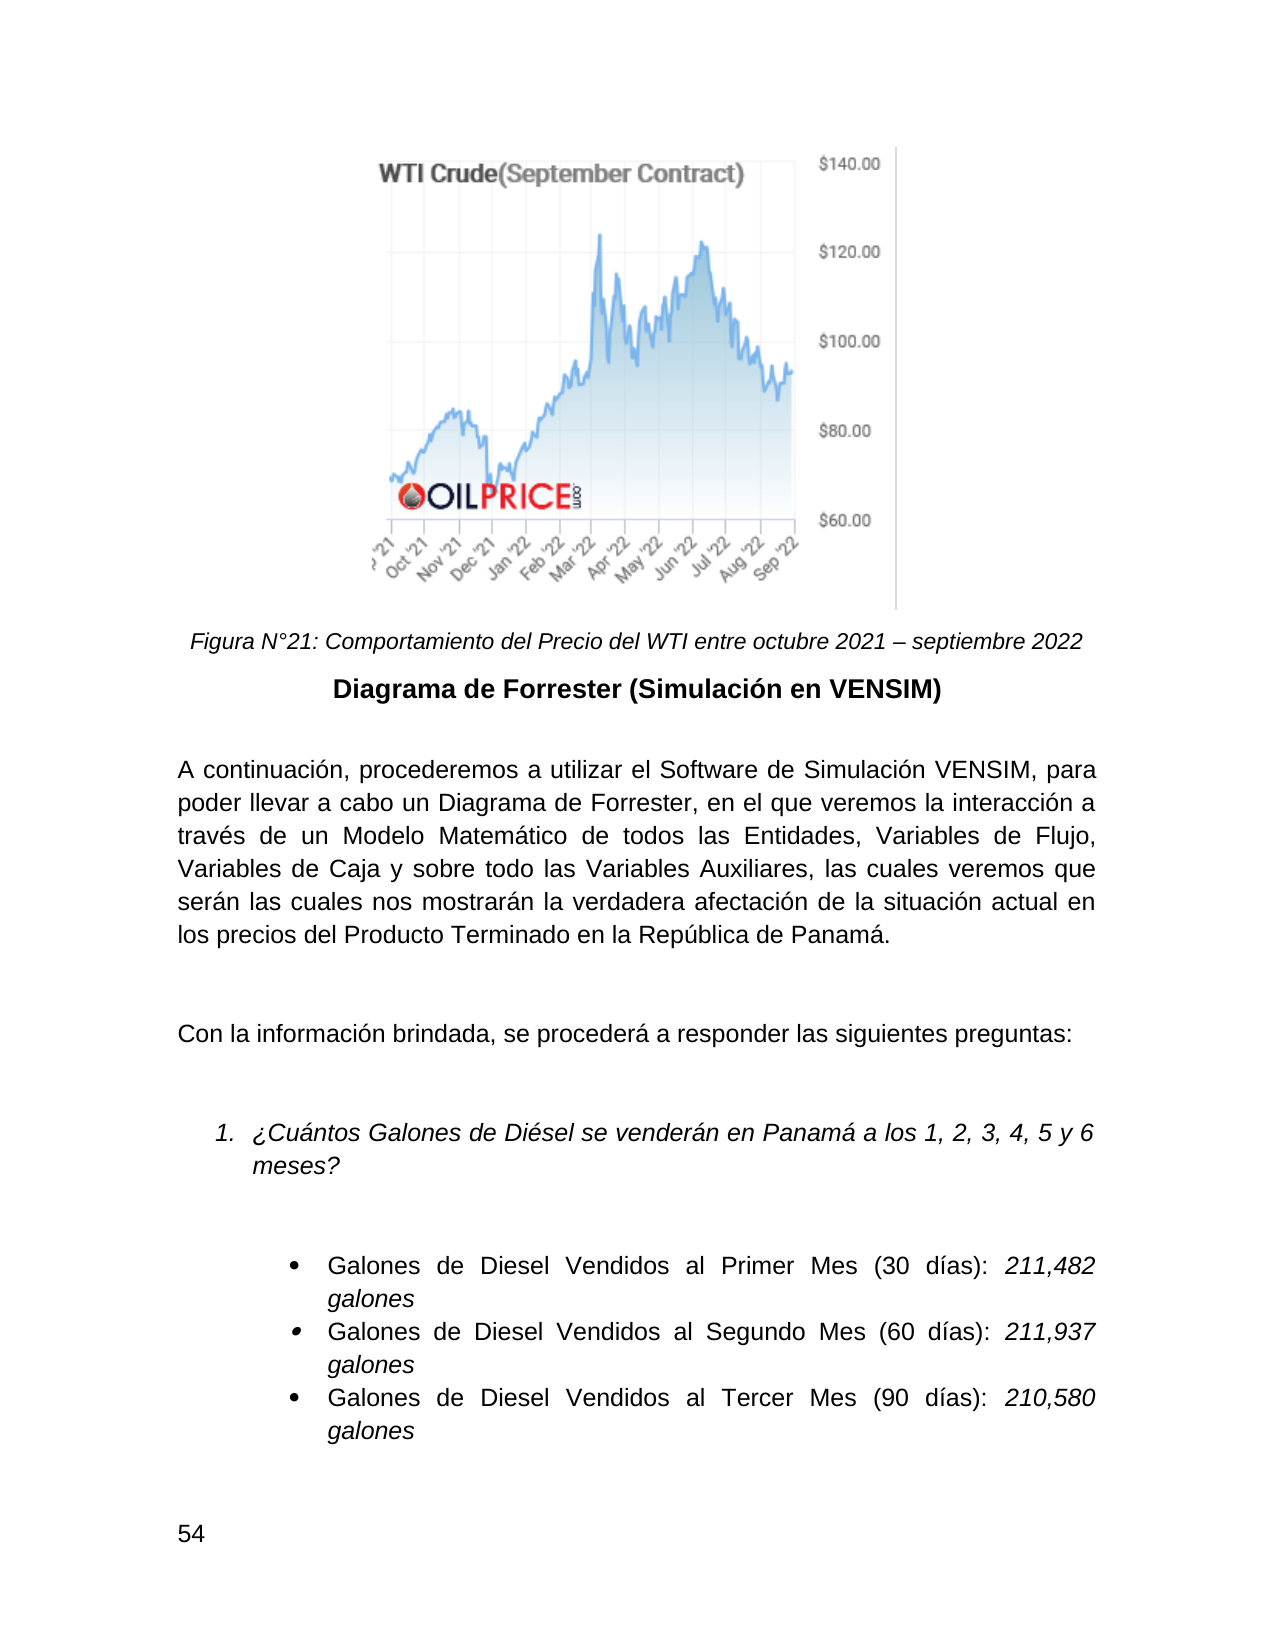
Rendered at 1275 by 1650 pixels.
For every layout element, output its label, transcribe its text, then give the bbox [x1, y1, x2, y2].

text Figura N°21: Comportamiento del Precio del WTI entre octubre 2021 – septiembre 2022 [177, 628, 1098, 654]
list Galones de Diesel Vendidos al Segundo Mes (60 días): 211,937 galones [290, 1317, 1098, 1379]
picture [371, 147, 904, 610]
list A continuación, procederemos a utilizar el Software de Simulación VENSIM, para poder llevar a cabo un Diagrama de Forrester, en el que veremos la interacción a través de un Modelo Matemático de todos las Entidades, Variables de Flujo, Variables de Caja y sobre todo las Variables Auxiliares, las cuales veremos que serán las cuales nos mostrarán la verdadera afectación de la situación actual en los precios del Producto Terminado en la República de Panamá. [177, 755, 1098, 949]
list Galones de Diesel Vendidos al Primer Mes (30 días): 211,482 galones [290, 1251, 1098, 1313]
list Con la información brindada, se procederá a responder las siguientes preguntas: [177, 1019, 1098, 1048]
subtitle Diagrama de Forrester (Simulación en VENSIM) [177, 673, 1098, 704]
list Galones de Diesel Vendidos al Tercer Mes (90 días): 210,580 galones [290, 1383, 1098, 1445]
list ¿Cuántos Galones de Diésel se venderán en Panamá a los 1, 2, 3, 4, 5 y 6 meses? [215, 1118, 1098, 1180]
